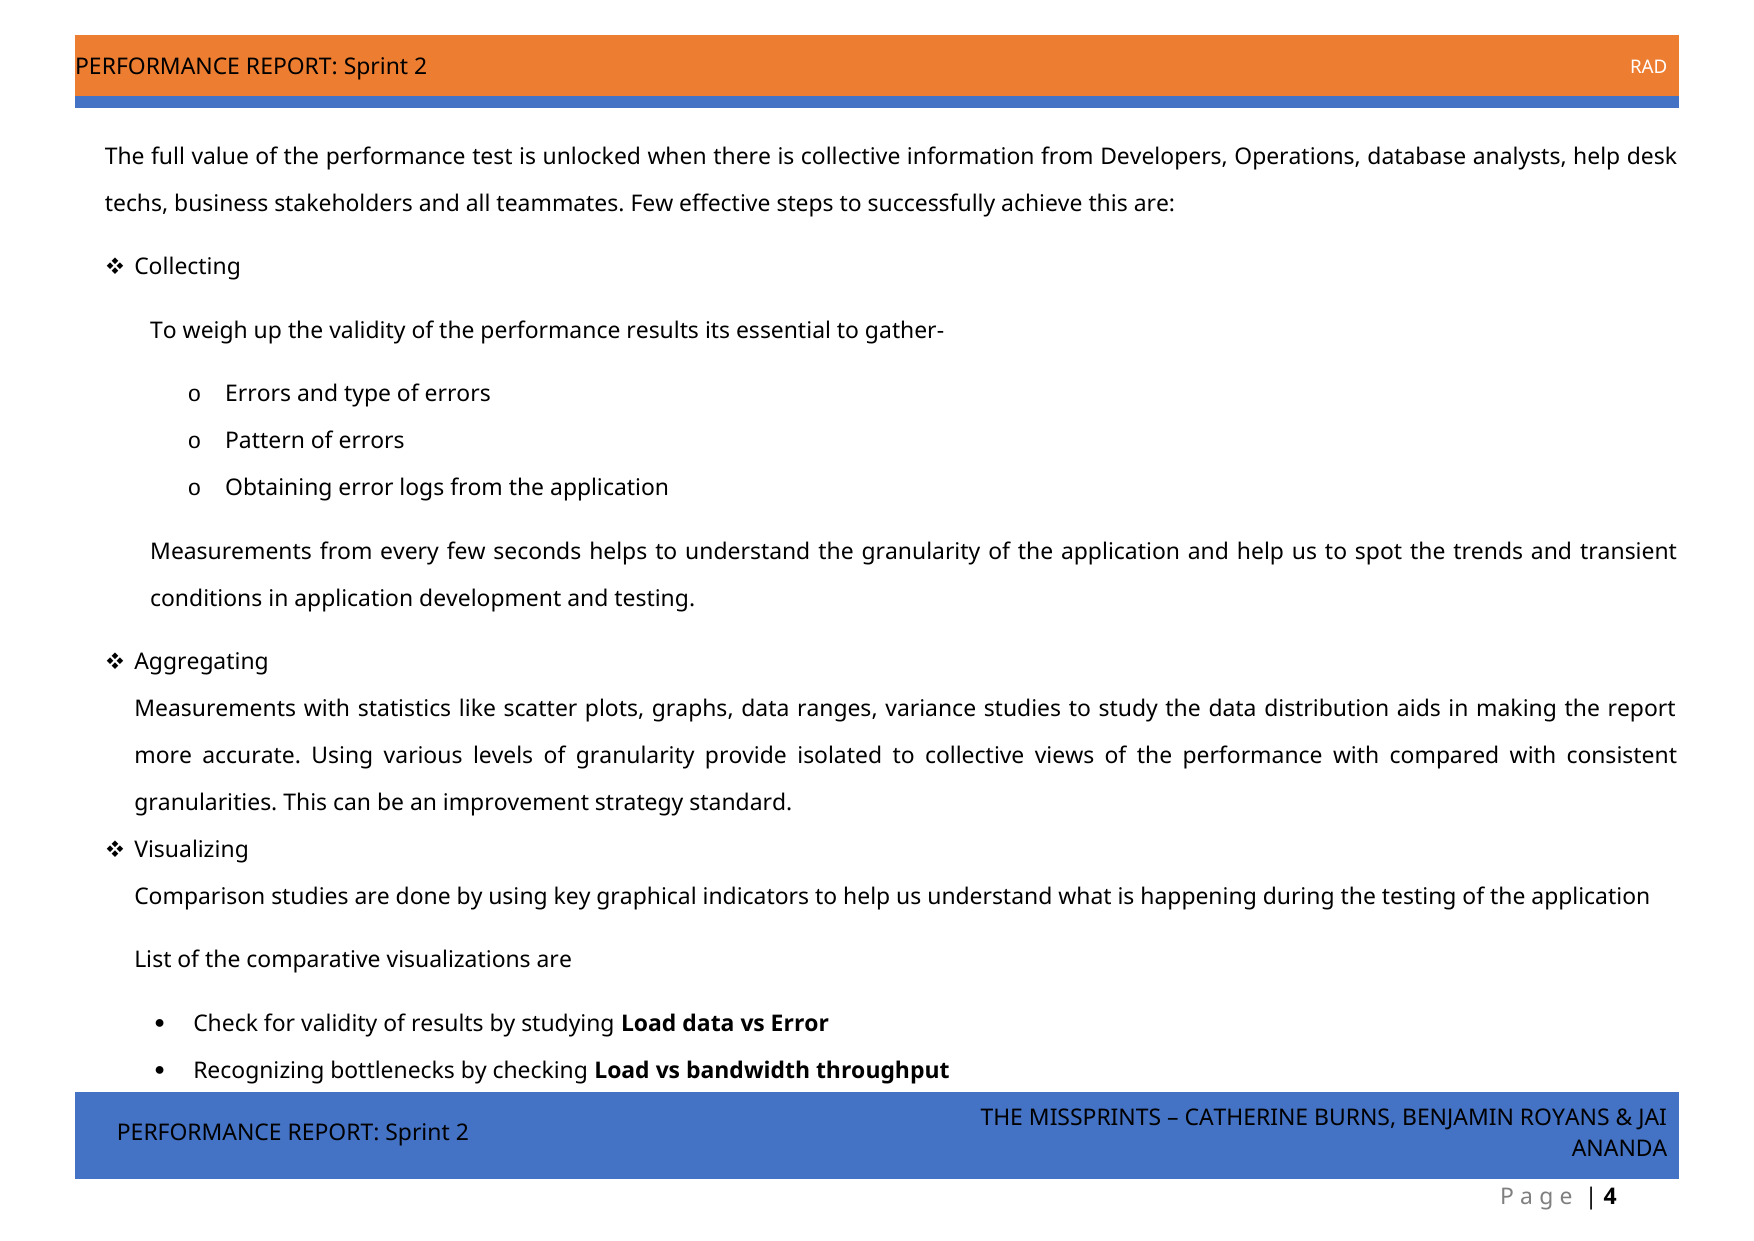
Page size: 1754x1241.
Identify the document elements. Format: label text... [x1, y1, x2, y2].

list Aggregating [104, 645, 1679, 676]
list Check for validity of results by studying Load data vs Error [156, 1007, 1679, 1038]
list Pattern of errors [187, 424, 1679, 456]
list Collecting [104, 250, 1679, 281]
text To weigh up the validity of the performance results its essential to gather- [104, 314, 1679, 345]
list Recognizing bottlenecks by checking Load vs bandwidth throughput [156, 1053, 1679, 1085]
list Measurements with statistics like scatter plots, graphs, data ranges, variance studies to study the data distribution aids in making the report more accurate. Using various levels of granularity provide isolated to collective views of the performance with compared with consistent granularities. This can be an improvement strategy standard. [134, 692, 1679, 817]
text Measurements from every few seconds helps to understand the granularity of the application and help us to spot the trends and transient conditions in application development and testing. [150, 535, 1679, 613]
text The full value of the performance test is unlocked when there is collective information from Developers, Operations, database analysts, help desk techs, business stakeholders and all teammates. Few effective steps to successfully achieve this are: [104, 140, 1679, 218]
list Comparison studies are done by using key graphical indicators to help us understand what is happening during the testing of the application [134, 879, 1679, 911]
list Errors and type of errors [187, 377, 1679, 408]
text List of the comparative visualizations are [104, 943, 1679, 974]
list Visualizing [104, 833, 1679, 864]
list Obtaining error logs from the application [187, 471, 1679, 502]
